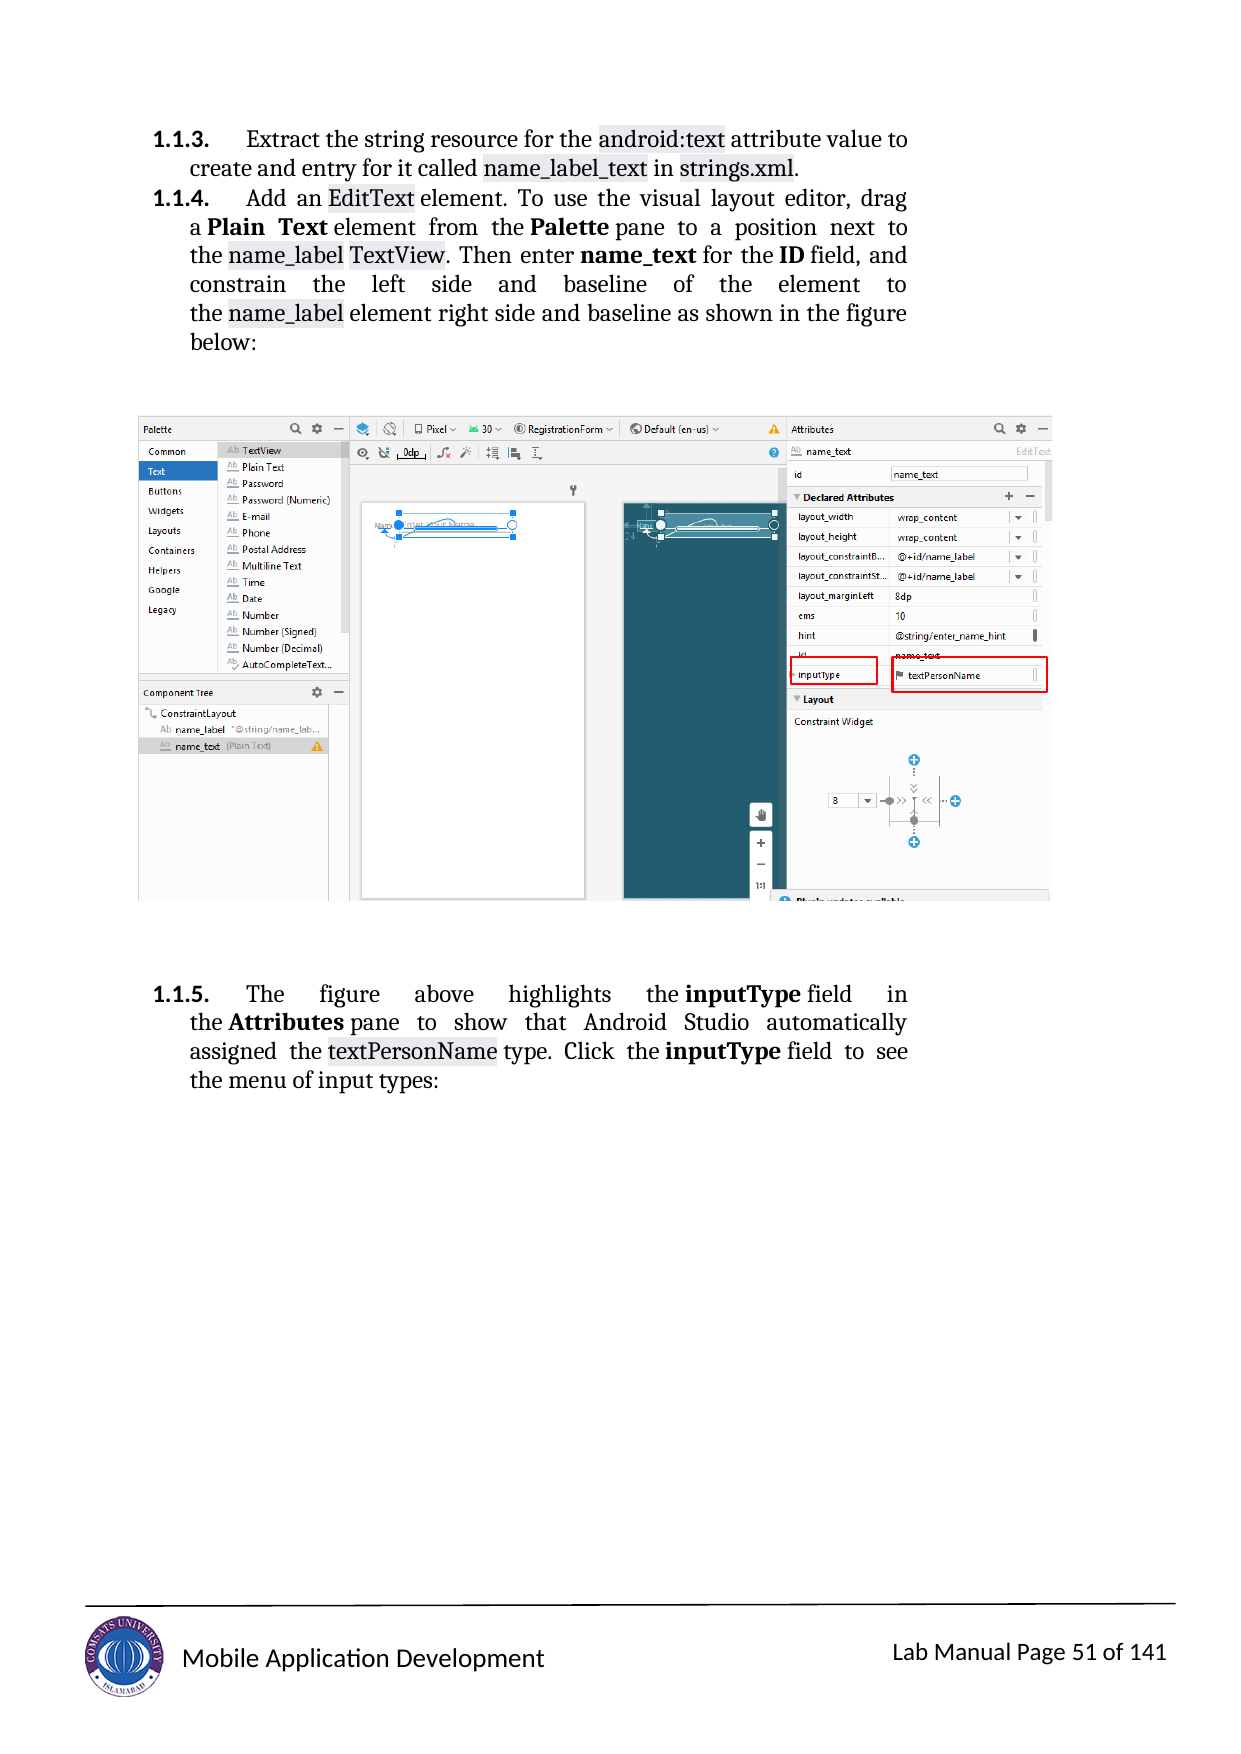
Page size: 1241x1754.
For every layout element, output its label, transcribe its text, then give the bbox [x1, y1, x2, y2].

picture [85, 1616, 165, 1697]
list Add an EditText element. To use the visual layout editor, drag a Plain Text element from the Palette pane to a position next to the name_label TextView. Then enter name_text for the ID field, and constrain the left side and baseline of the element to the name_label element right side and baseline as shown in the figure below: [152, 182, 908, 356]
list The figure above highlights the inputType field in the Attributes pane to show that Android Studio automatically assigned the textPersonName type. Click the inputType field to see the menu of input types: [152, 924, 908, 1094]
picture [138, 415, 1053, 900]
list Extract the string resource for the android:text attribute value to create and entry for it called name_label_text in strings.xml. [152, 123, 908, 182]
